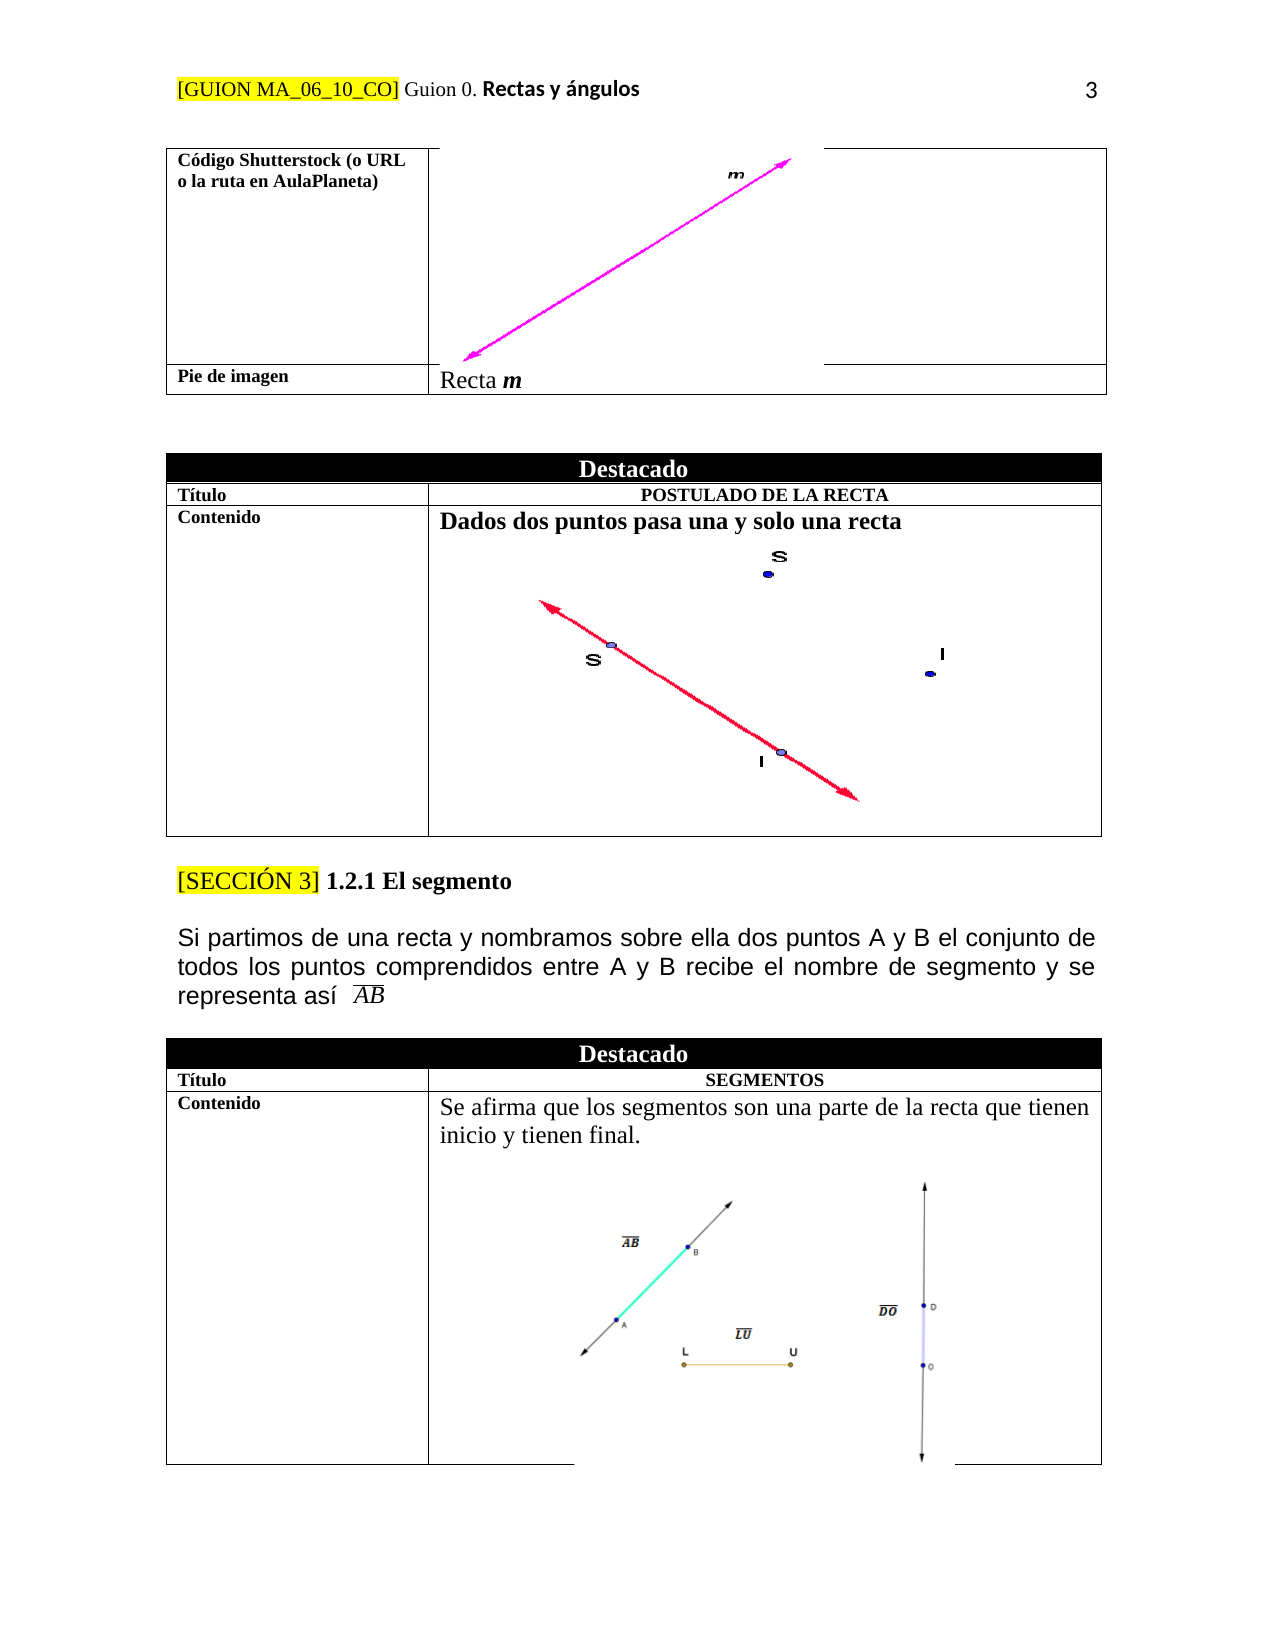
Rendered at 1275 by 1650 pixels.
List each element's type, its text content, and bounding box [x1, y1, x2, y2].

table_cell [824, 149, 1106, 364]
text [SECCIÓN 3] 1.2.1 El segmento [319, 866, 1098, 894]
table_cell Contenido [167, 506, 428, 836]
table_cell Código Shutterstock (o URL o la ruta en AulaPlaneta) [167, 149, 428, 364]
table_cell Contenido [167, 1092, 428, 1464]
table_cell Título [167, 484, 428, 505]
table_cell POSTULADO DE LA RECTA [429, 484, 1101, 505]
table_cell Recta m [429, 365, 1106, 394]
picture [510, 534, 1020, 808]
text Si partimos de una recta y nombramos sobre ella dos puntos A y B el conjunto de todos los puntos comprendidos entre A y B recibe el nombre de segmento y se representa así [177, 923, 1098, 1009]
picture [439, 148, 824, 365]
table_cell SEGMENTOS [429, 1069, 1101, 1091]
picture [574, 1177, 955, 1465]
table_header Destacado [167, 1039, 1101, 1068]
table_cell Dados dos puntos pasa una y solo una recta [429, 506, 1101, 836]
table_cell Se afirma que los segmentos son una parte de la recta que tienen inicio y tienen final. [429, 1092, 1101, 1464]
table_cell [429, 149, 439, 364]
table_cell Título [167, 1069, 428, 1091]
table_header Destacado [167, 454, 1101, 482]
table_cell Pie de imagen [167, 365, 428, 394]
